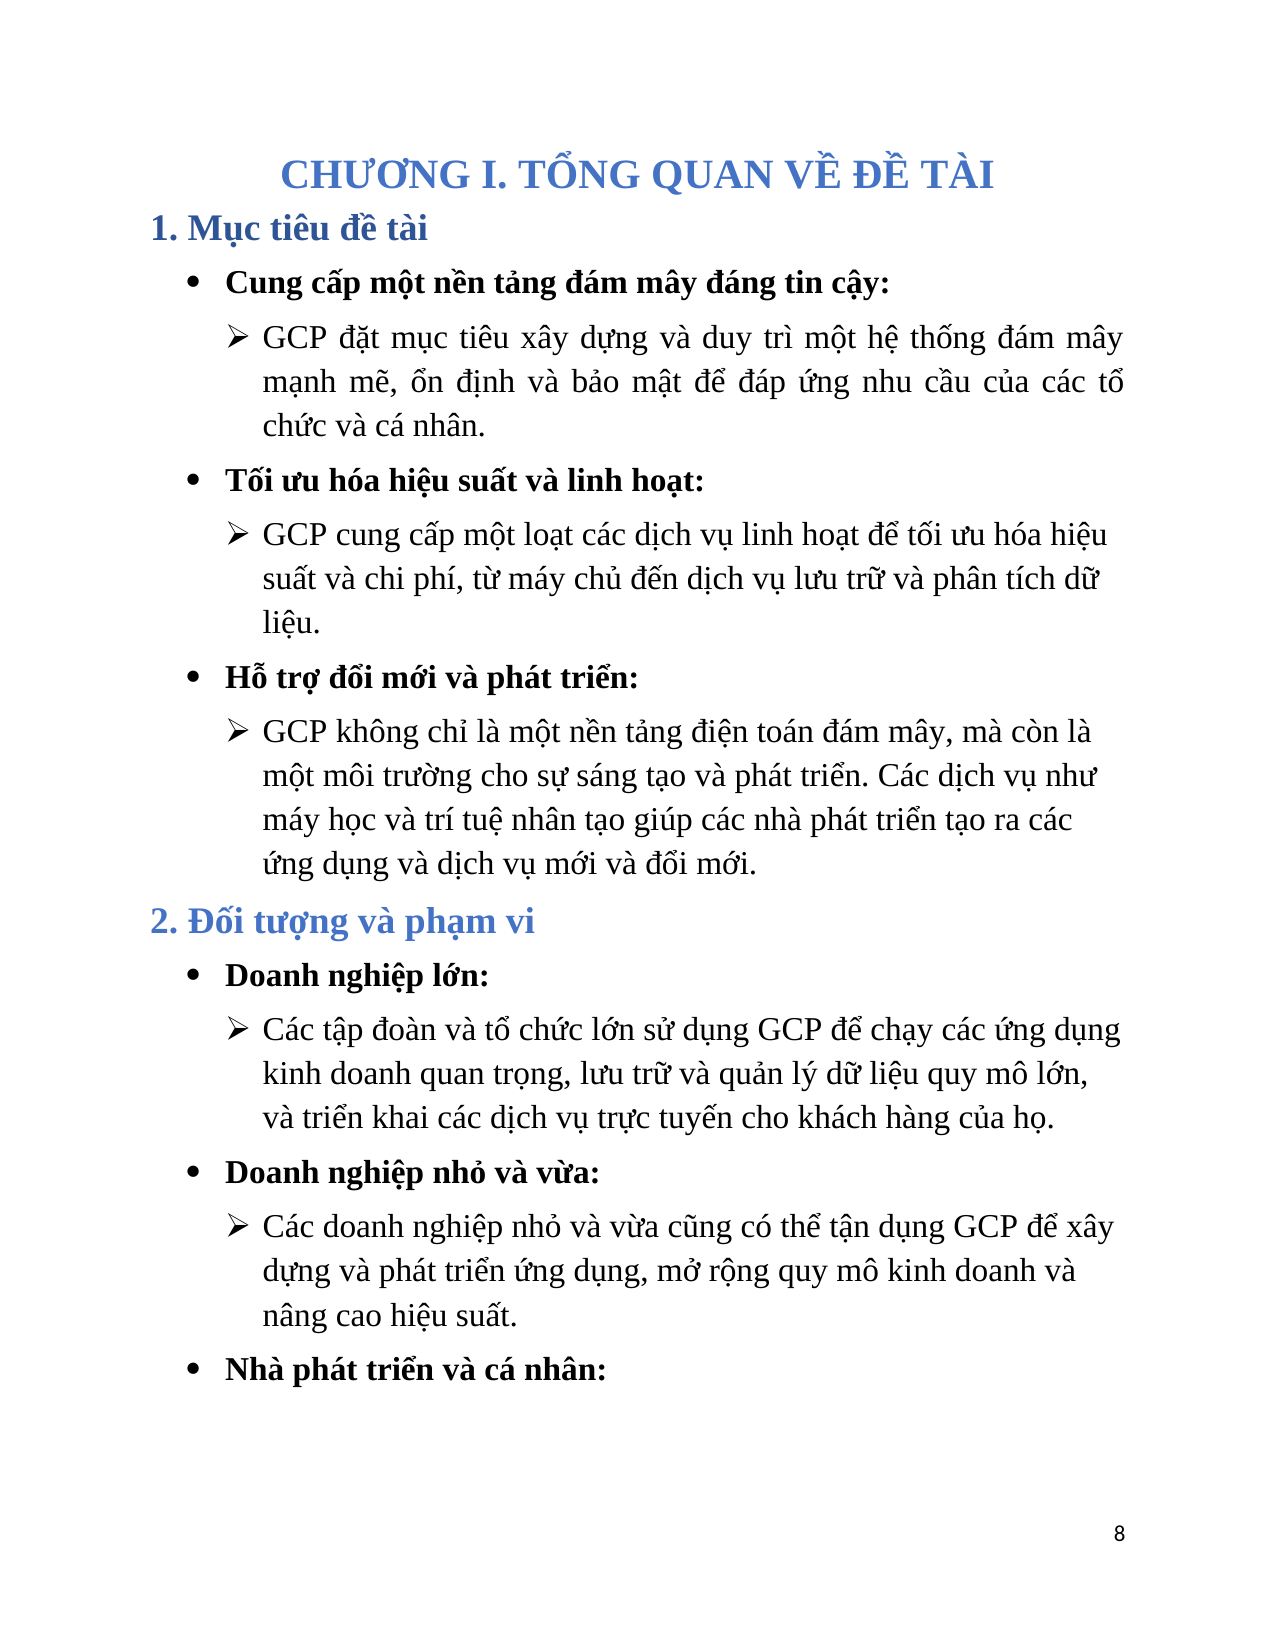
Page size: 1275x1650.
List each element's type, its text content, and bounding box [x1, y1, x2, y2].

list Hỗ trợ đổi mới và phát triển: [187, 657, 1125, 695]
list Tối ưu hóa hiệu suất và linh hoạt: [187, 460, 1125, 498]
list GCP cung cấp một loạt các dịch vụ linh hoạt để tối ưu hóa hiệu suất và chi phí, từ máy chủ đến dịch vụ lưu trữ và phân tích dữ liệu. [225, 514, 1125, 641]
list Doanh nghiệp lớn: [187, 955, 1125, 993]
list Nhà phát triển và cá nhân: [187, 1349, 1125, 1388]
list GCP không chỉ là một nền tảng điện toán đám mây, mà còn là một môi trường cho sự sáng tạo và phát triển. Các dịch vụ như máy học và trí tuệ nhân tạo giúp các nhà phát triển tạo ra các ứng dụng và dịch vụ mới và đổi mới. [225, 711, 1125, 882]
list GCP đặt mục tiêu xây dựng và duy trì một hệ thống đám mây mạnh mẽ, ổn định và bảo mật để đáp ứng nhu cầu của các tổ chức và cá nhân. [225, 317, 1125, 444]
list Doanh nghiệp nhỏ và vừa: [187, 1152, 1125, 1191]
list Cung cấp một nền tảng đám mây đáng tin cậy: [187, 263, 1125, 301]
subtitle 2. Đối tượng và phạm vi [150, 898, 1125, 941]
list Các doanh nghiệp nhỏ và vừa cũng có thể tận dụng GCP để xây dựng và phát triển ứng dụng, mở rộng quy mô kinh doanh và nâng cao hiệu suất. [225, 1207, 1125, 1333]
subtitle CHƯƠNG I. TỔNG QUAN VỀ ĐỀ TÀI [150, 150, 1125, 198]
list Các tập đoàn và tổ chức lớn sử dụng GCP để chạy các ứng dụng kinh doanh quan trọng, lưu trữ và quản lý dữ liệu quy mô lớn, và triển khai các dịch vụ trực tuyến cho khách hàng của họ. [225, 1009, 1125, 1136]
subtitle 1. Mục tiêu đề tài [150, 206, 1125, 249]
